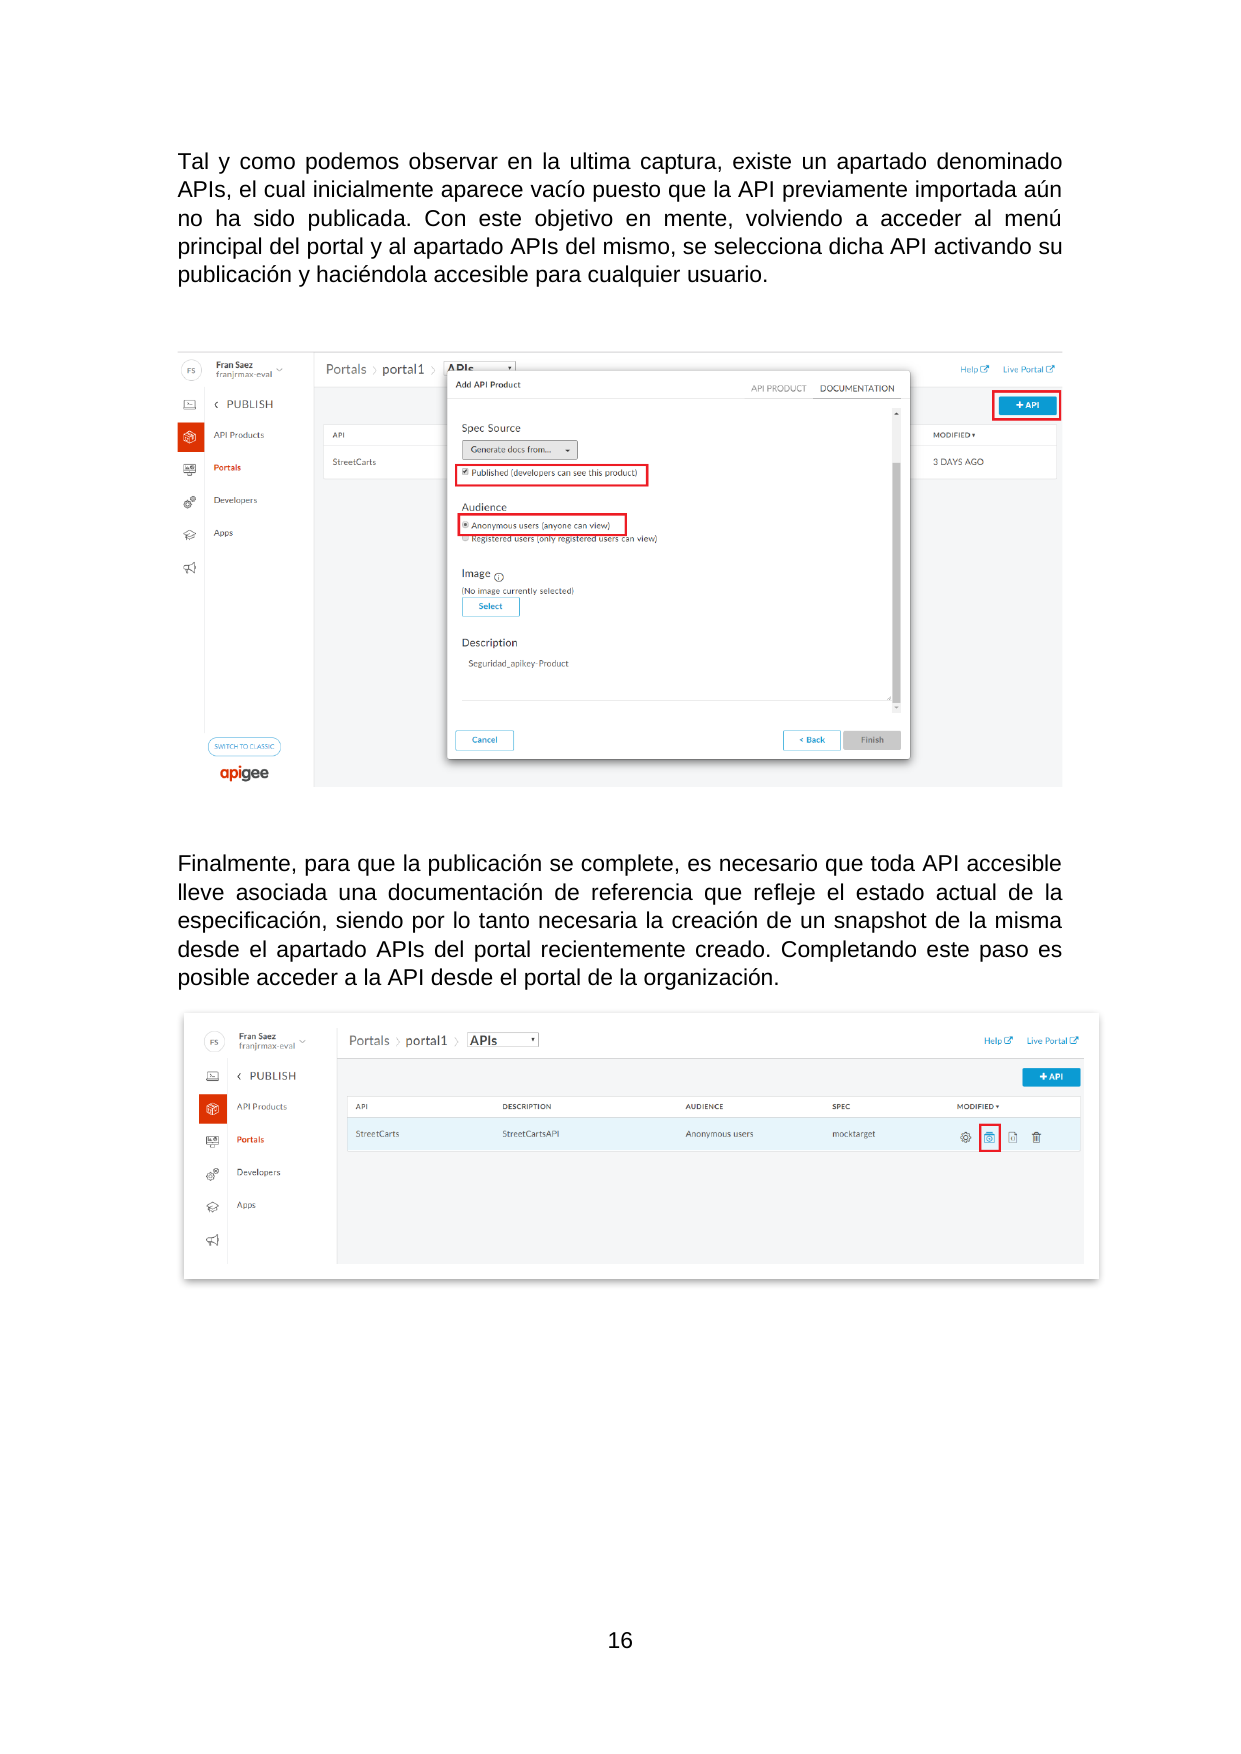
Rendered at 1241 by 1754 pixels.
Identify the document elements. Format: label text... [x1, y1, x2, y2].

picture [199, 1028, 1084, 1264]
picture [177, 351, 1063, 787]
text Tal y como podemos observar en la ultima captura, existe un apartado denominado APIs, el cual inicialmente aparece vacío puesto que la API previamente importada aún no ha sido publicada. Con este objetivo en mente, volviendo a acceder al menú principal del portal y al apartado APIs del mismo, se selecciona dicha API activando su publicación y haciéndola accesible para cualquier usuario. [177, 148, 1063, 288]
text Finalmente, para que la publicación se complete, es necesario que toda API accesible lleve asociada una documentación de referencia que refleje el estado actual de la especificación, siendo por lo tanto necesaria la creación de un snapshot de la misma desde el apartado APIs del portal recientemente creado. Completando este paso es posible acceder a la API desde el portal de la organización. [177, 850, 1063, 991]
